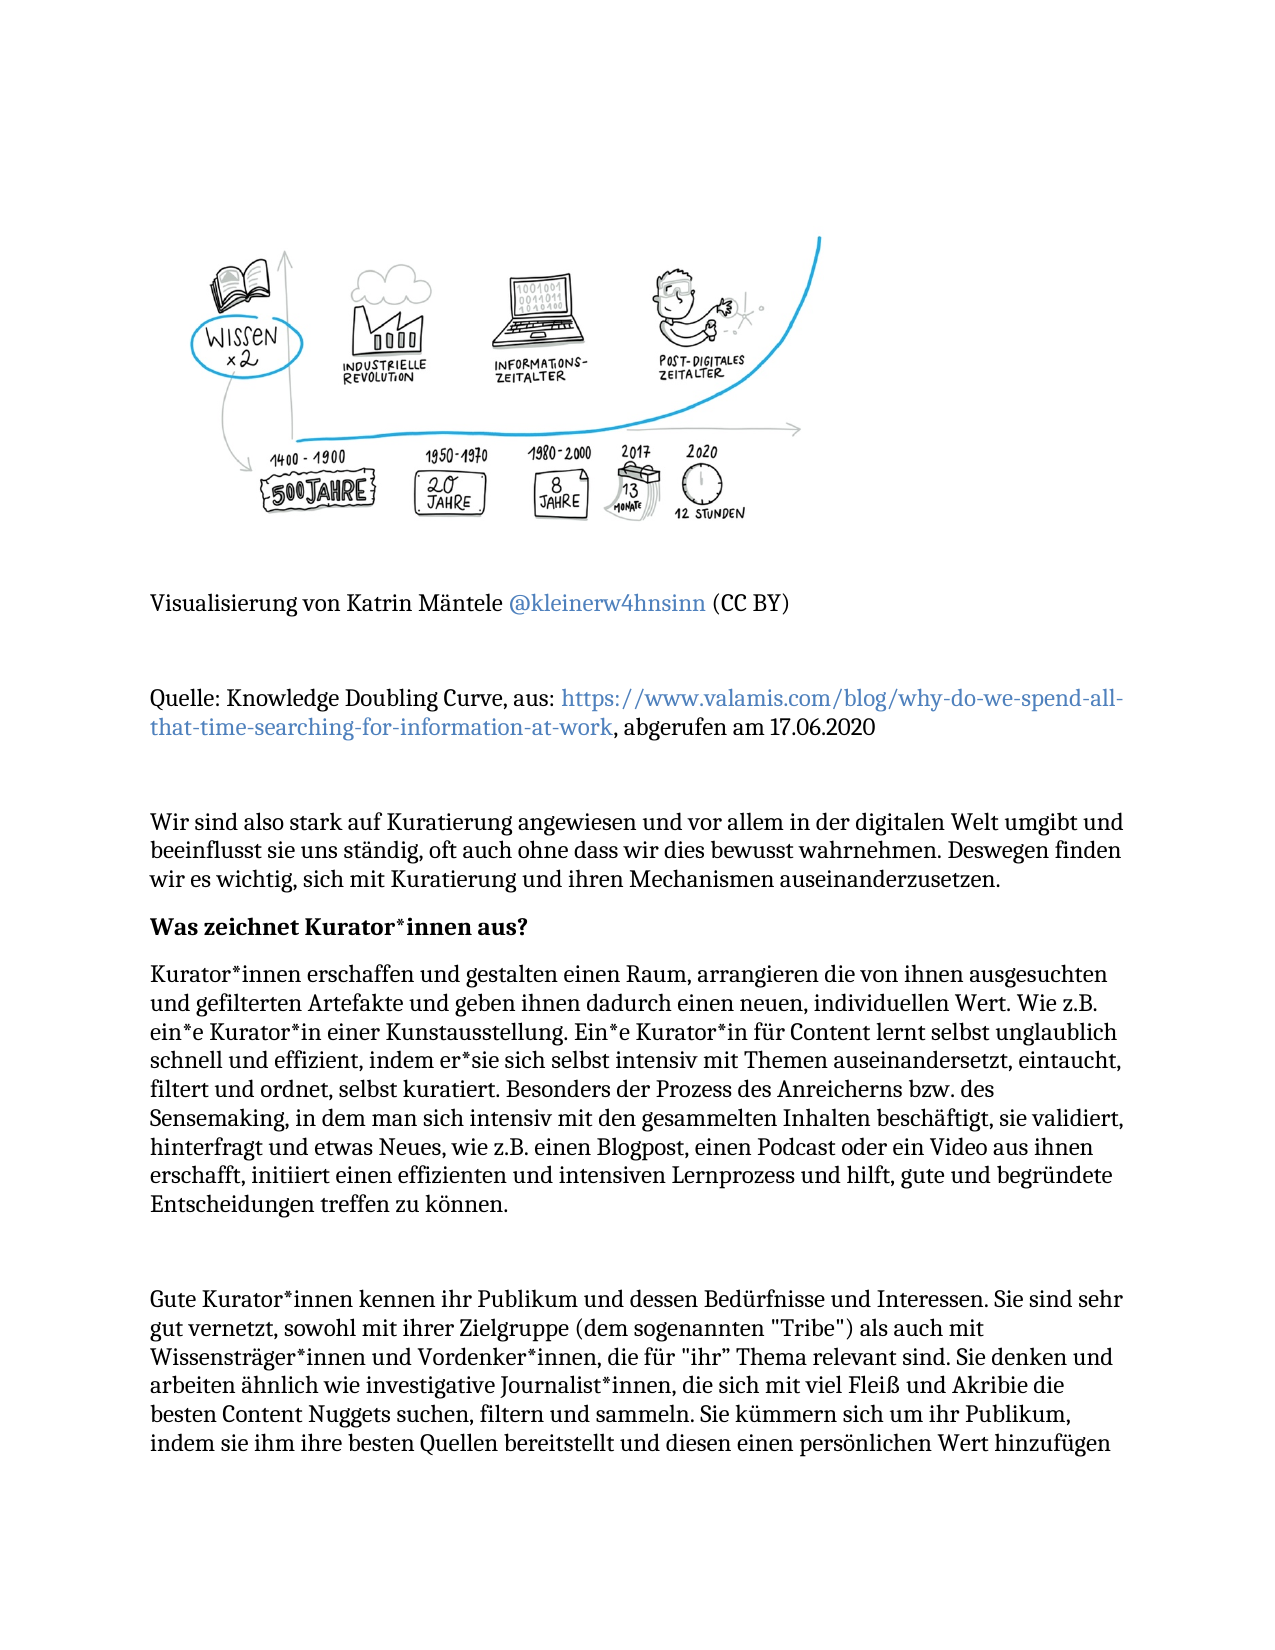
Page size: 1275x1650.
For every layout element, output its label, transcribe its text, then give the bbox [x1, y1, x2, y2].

text Visualisierung von Katrin Mäntele @kleinerw4hnsinn (CC BY) [150, 589, 1125, 617]
text Kurator*innen erschaffen und gestalten einen Raum, arrangieren die von ihnen ausgesuchten und gefilterten Artefakte und geben ihnen dadurch einen neuen, individuellen Wert. Wie z.B. ein*e Kurator*in einer Kunstausstellung. Ein*e Kurator*in für Content lernt selbst unglaublich schnell und effizient, indem er*sie sich selbst intensiv mit Themen auseinandersetzt, eintaucht, filtert und ordnet, selbst kuratiert. Besonders der Prozess des Anreicherns bzw. des Sensemaking, in dem man sich intensiv mit den gesammelten Inhalten beschäftigt, sie validiert, hinterfragt und etwas Neues, wie z.B. einen Blogpost, einen Podcast oder ein Video aus ihnen erschafft, initiiert einen effizienten und intensiven Lernprozess und hilft, gute und begründete Entscheidungen treffen zu können. [150, 960, 1125, 1219]
picture [168, 150, 919, 570]
text Was zeichnet Kurator*innen aus? [150, 912, 1125, 941]
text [150, 1285, 1125, 1457]
text Quelle: Knowledge Doubling Curve, aus: https://www.valamis.com/blog/why-do-we-spend-all-that-time-searching-for-information-at-work, abgerufen am 17.06.2020 [150, 684, 1125, 741]
text Wir sind also stark auf Kuratierung angewiesen und vor allem in der digitalen Welt umgibt und beeinflusst sie uns ständig, oft auch ohne dass wir dies bewusst wahrnehmen. Deswegen finden wir es wichtig, sich mit Kuratierung und ihren Mechanismen auseinanderzusetzen. [150, 807, 1125, 894]
